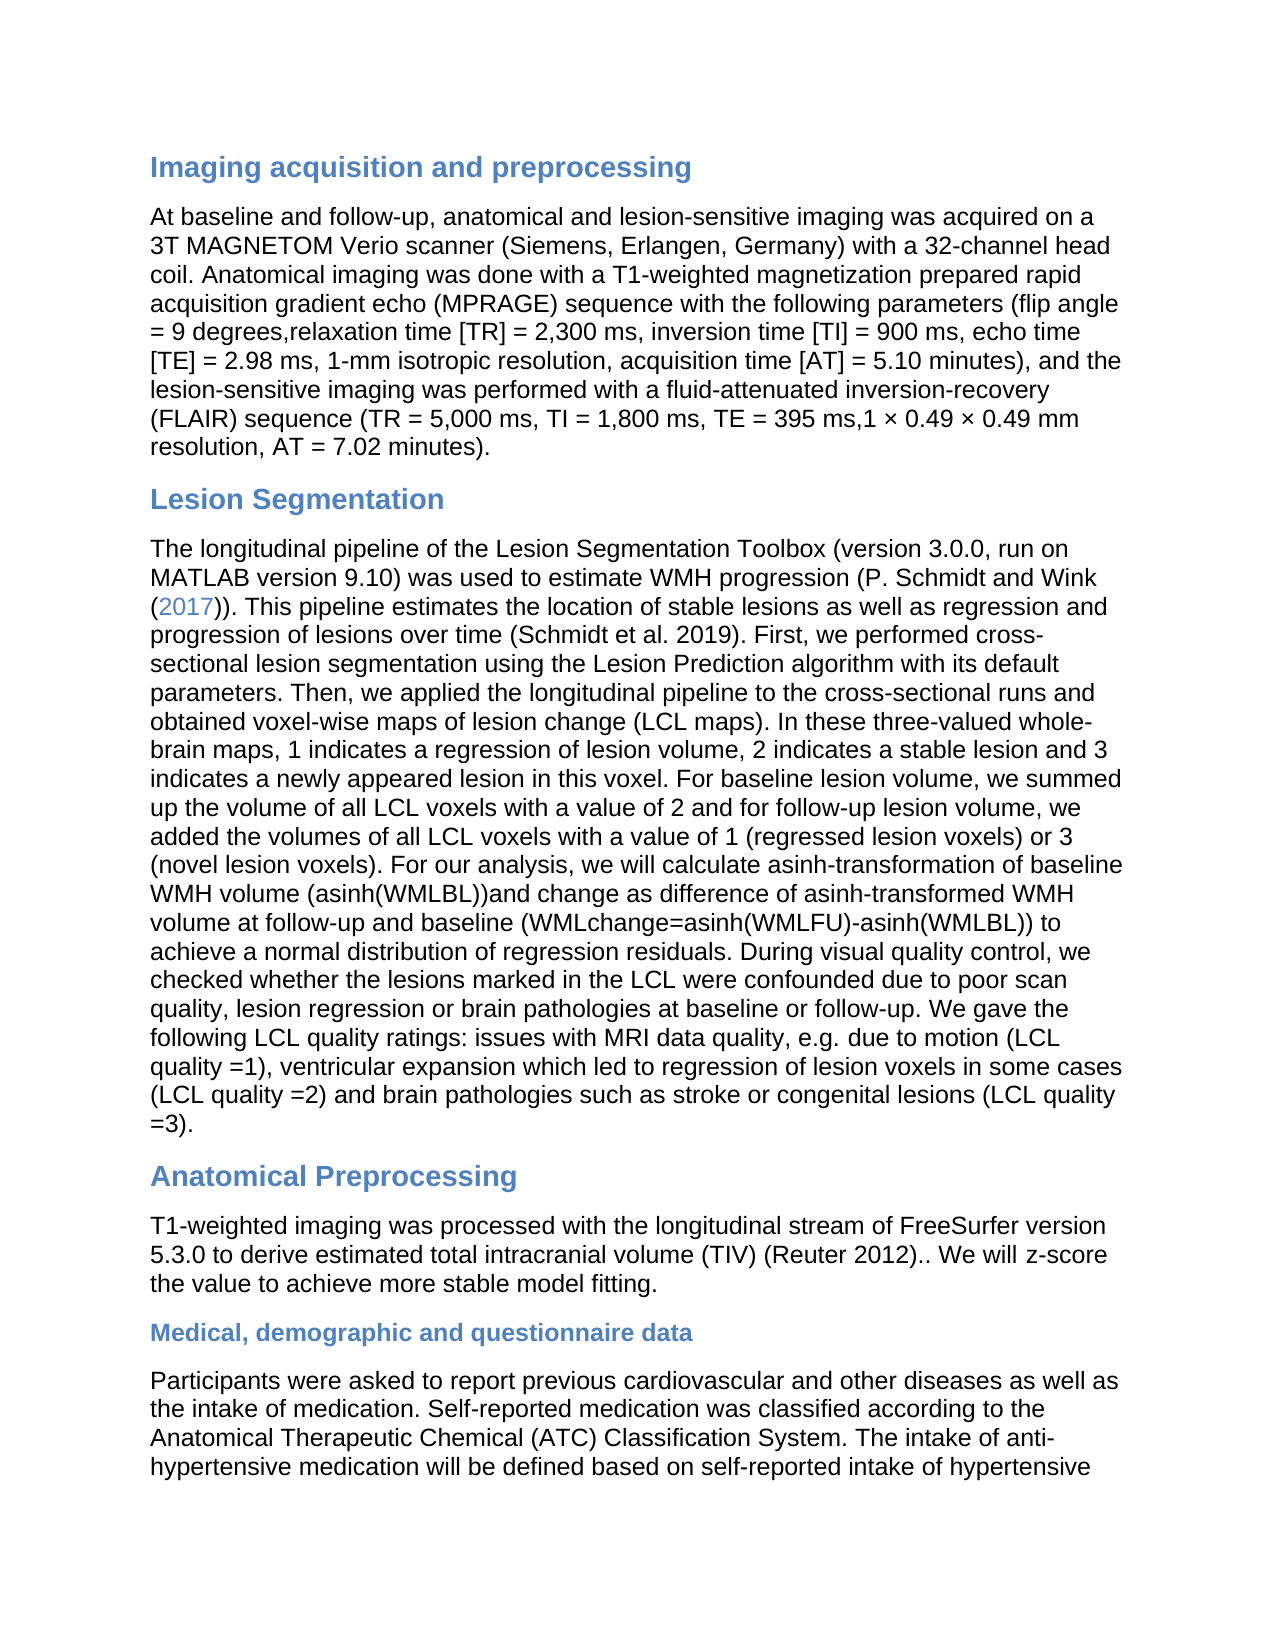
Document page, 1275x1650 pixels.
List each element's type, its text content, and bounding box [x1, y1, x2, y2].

text T1-weighted imaging was processed with the longitudinal stream of FreeSurfer version 5.3.0 to derive estimated total intracranial volume (TIV) (Reuter 2012).. We will z-score the value to achieve more stable model fitting. [150, 1211, 1125, 1297]
text At baseline and follow-up, anatomical and lesion-sensitive imaging was acquired on a 3T MAGNETOM Verio scanner (Siemens, Erlangen, Germany) with a 32-channel head coil. Anatomical imaging was done with a T1-weighted magnetization prepared rapid acquisition gradient echo (MPRAGE) sequence with the following parameters (flip angle = 9 degrees,relaxation time [TR] = 2,300 ms, inversion time [TI] = 900 ms, echo time [TE] = 2.98 ms, 1-mm isotropic resolution, acquisition time [AT] = 5.10 minutes), and the lesion-sensitive imaging was performed with a fluid-attenuated inversion-recovery (FLAIR) sequence (TR = 5,000 ms, TI = 1,800 ms, TE = 395 ms,1 × 0.49 × 0.49 mm resolution, AT = 7.02 minutes). [150, 202, 1125, 461]
subtitle Medical, demographic and questionnaire data [150, 1318, 1125, 1347]
text The longitudinal pipeline of the Lesion Segmentation Toolbox (version 3.0.0, run on MATLAB version 9.10) was used to estimate WMH progression (P. Schmidt and Wink (2017)). This pipeline estimates the location of stable lesions as well as regression and progression of lesions over time (Schmidt et al. 2019). First, we performed cross-sectional lesion segmentation using the Lesion Prediction algorithm with its default parameters. Then, we applied the longitudinal pipeline to the cross-sectional runs and obtained voxel-wise maps of lesion change (LCL maps). In these three-valued whole-brain maps, 1 indicates a regression of lesion volume, 2 indicates a stable lesion and 3 indicates a newly appeared lesion in this voxel. For baseline lesion volume, we summed up the volume of all LCL voxels with a value of 2 and for follow-up lesion volume, we added the volumes of all LCL voxels with a value of 1 (regressed lesion voxels) or 3 (novel lesion voxels). For our analysis, we will calculate asinh-transformation of baseline WMH volume (asinh(WMLBL))and change as difference of asinh-transformed WMH volume at follow-up and baseline (WMLchange=asinh(WMLFU)-asinh(WMLBL)) to achieve a normal distribution of regression residuals. During visual quality control, we checked whether the lesions marked in the LCL were confounded due to poor scan quality, lesion regression or brain pathologies at baseline or follow-up. We gave the following LCL quality ratings: issues with MRI data quality, e.g. due to motion (LCL quality =1), ventricular expansion which led to regression of lesion voxels in some cases (LCL quality =2) and brain pathologies such as stroke or congenital lesions (LCL quality =3). [150, 534, 1125, 1138]
subtitle Anatomical Preprocessing [150, 1159, 1125, 1192]
subtitle Imaging acquisition and preprocessing [150, 150, 1125, 183]
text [150, 1366, 1125, 1481]
subtitle Lesion Segmentation [150, 482, 1125, 515]
